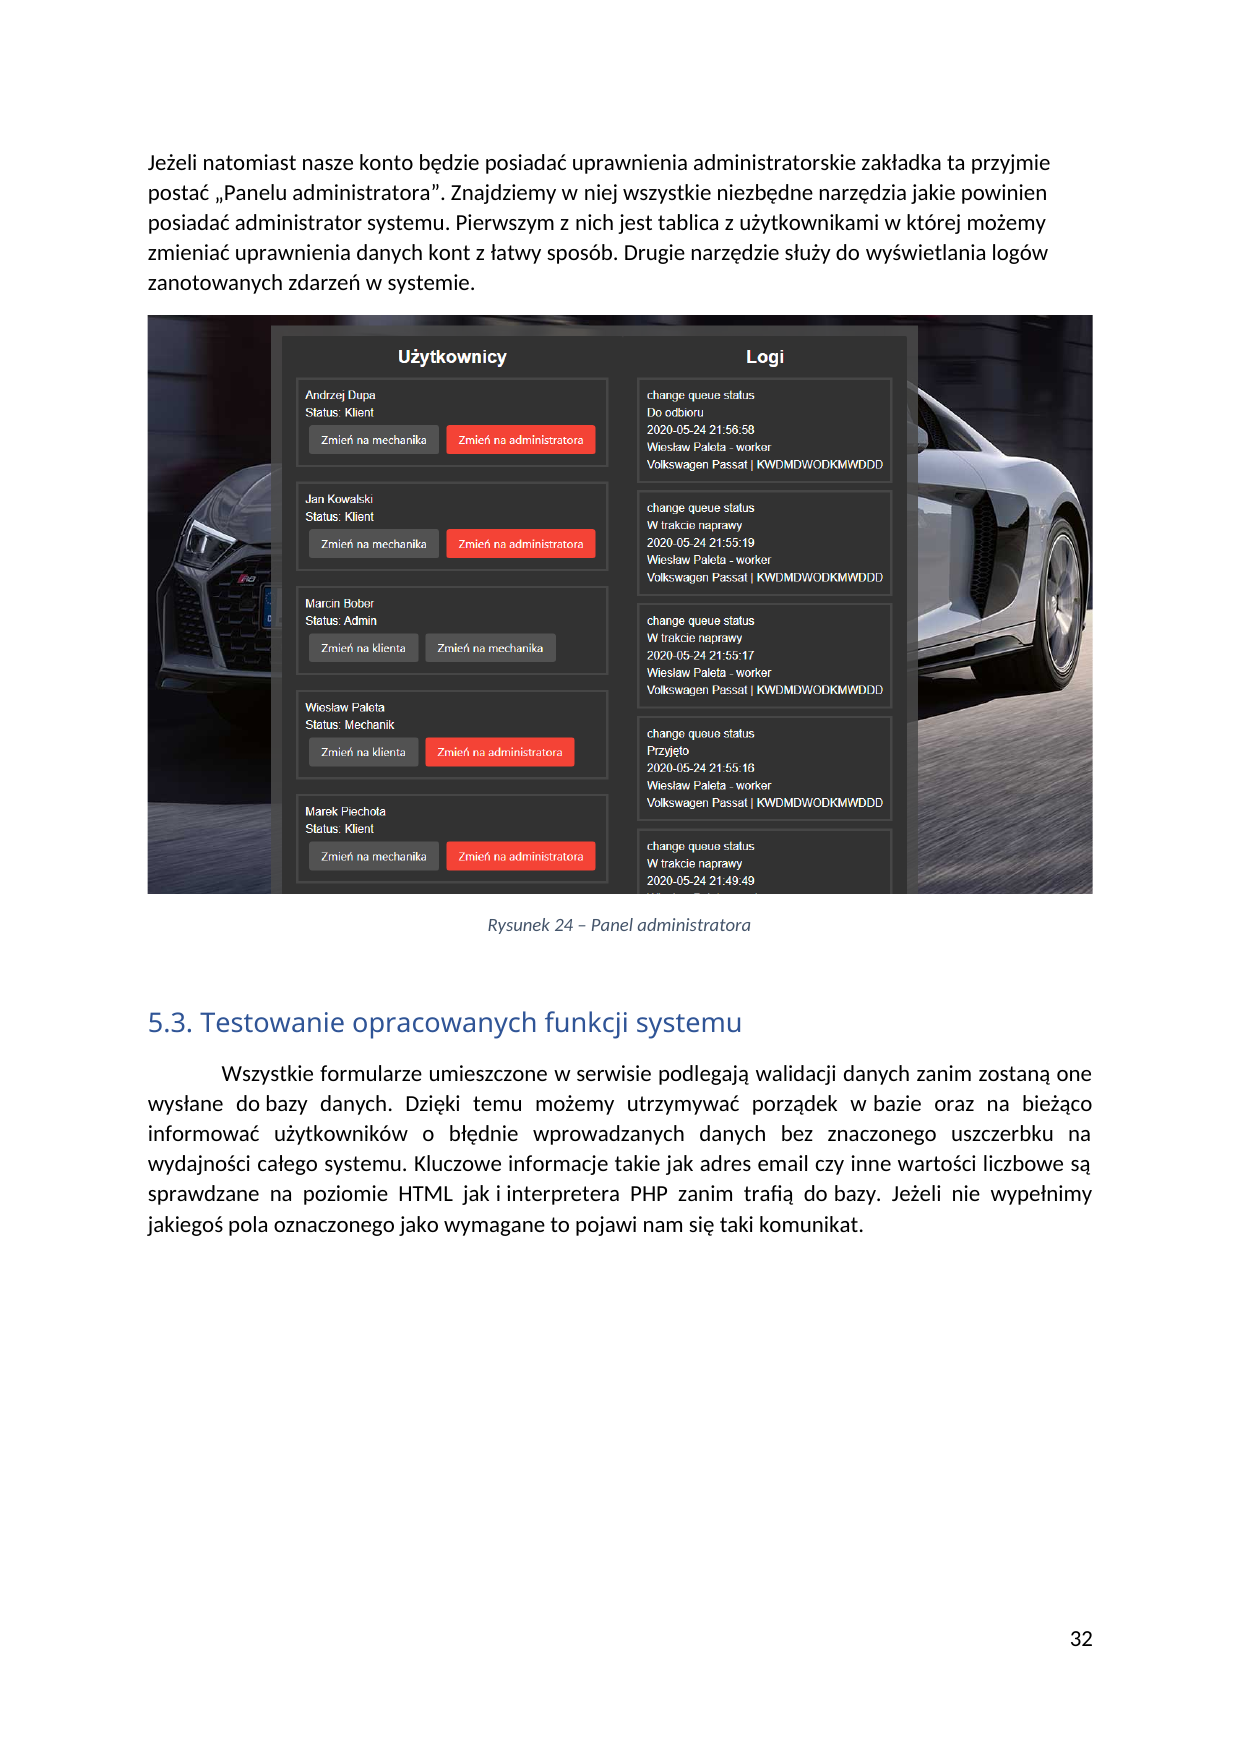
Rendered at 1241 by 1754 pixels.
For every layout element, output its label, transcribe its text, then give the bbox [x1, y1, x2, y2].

text Wszystkie formularze umieszczone w serwisie podlegają walidacji danych zanim zostaną one wysłane do bazy danych. Dzięki temu możemy utrzymywać porządek w bazie oraz na bieżąco informować użytkowników o błędnie wprowadzanych danych bez znaczonego uszczerbku na wydajności całego systemu. Kluczowe informacje takie jak adres email czy inne wartości liczbowe są sprawdzane na poziomie HTML jak i interpretera PHP zanim trafią do bazy. Jeżeli nie wypełnimy jakiegoś pola oznaczonego jako wymagane to pojawi nam się taki komunikat. [148, 1059, 1093, 1238]
subtitle 5.3. Testowanie opracowanych funkcji systemu [148, 1003, 1093, 1040]
picture [147, 315, 1093, 894]
text Jeżeli natomiast nasze konto będzie posiadać uprawnienia administratorskie zakładka ta przyjmie postać „Panelu administratora”. Znajdziemy w niej wszystkie niezbędne narzędzia jakie powinien posiadać administrator systemu. Pierwszym z nich jest tablica z użytkownikami w której możemy zmieniać uprawnienia danych kont z łatwy sposób. Drugie narzędzie służy do wyświetlania logów zanotowanych zdarzeń w systemie. [148, 148, 1093, 296]
text Rysunek 24 – Panel administratora [148, 913, 1093, 936]
